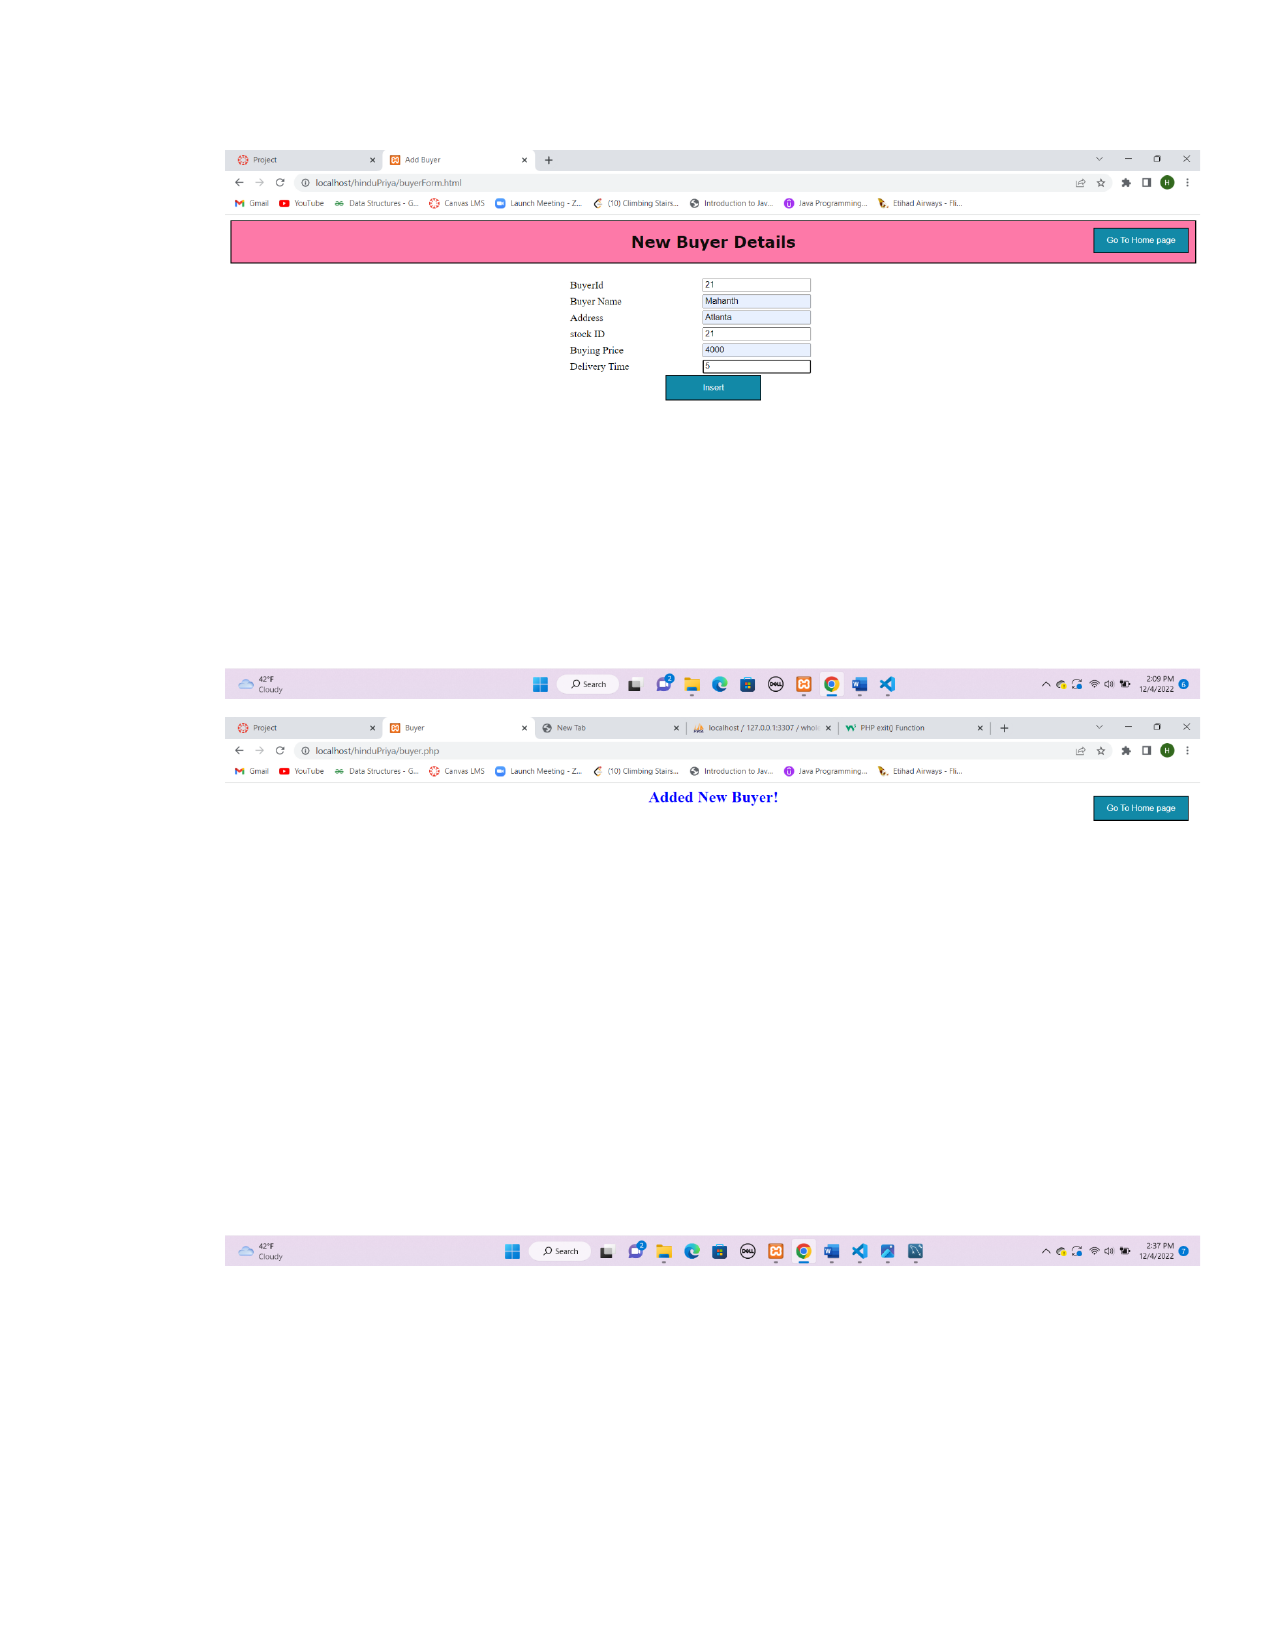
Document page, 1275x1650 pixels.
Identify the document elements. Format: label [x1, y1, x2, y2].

picture [225, 150, 1200, 699]
picture [225, 717, 1200, 1266]
